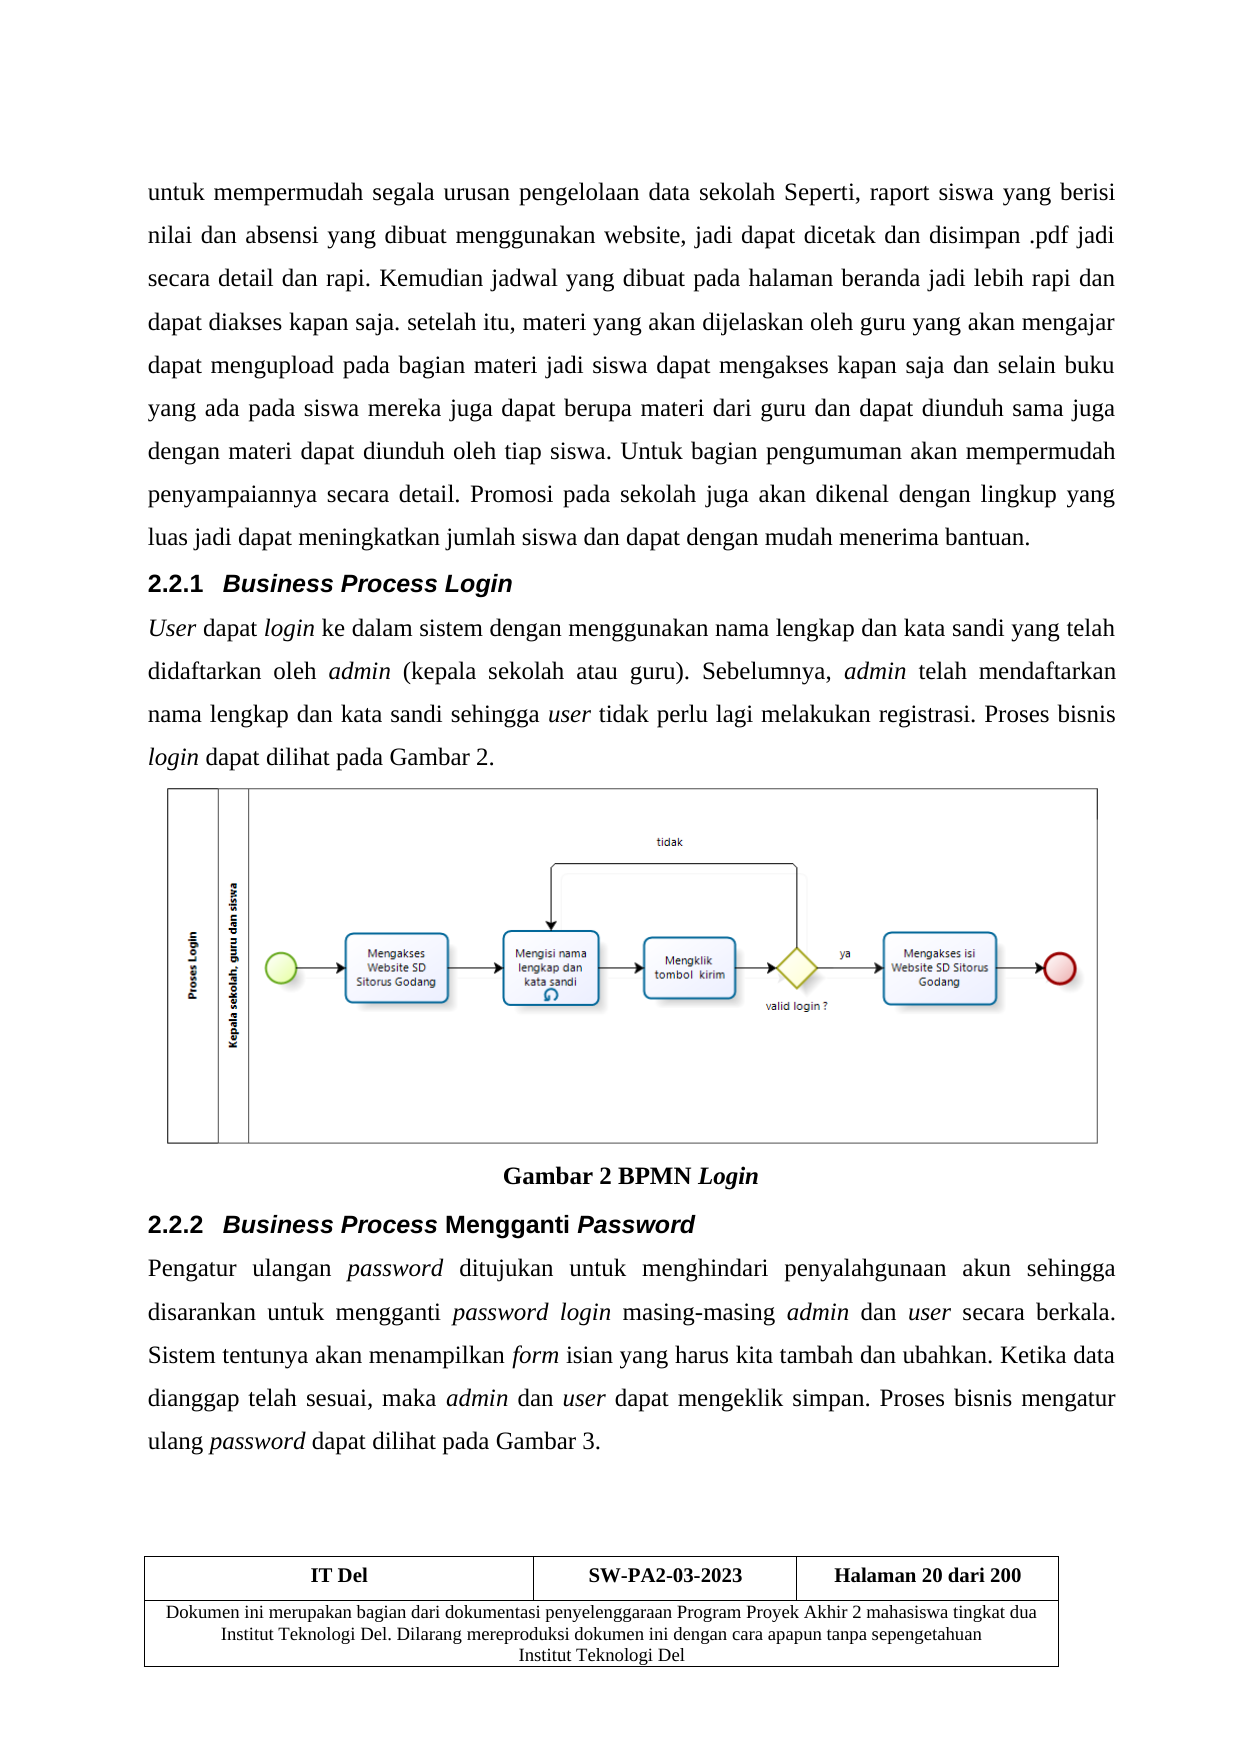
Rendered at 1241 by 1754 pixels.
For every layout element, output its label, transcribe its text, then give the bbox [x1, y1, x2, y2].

text User dapat login ke dalam sistem dengan menggunakan nama lengkap dan kata sandi yang telah didaftarkan oleh admin (kepala sekolah atau guru). Sebelumnya, admin telah mendaftarkan nama lengkap dan kata sandi sehingga user tidak perlu lagi melakukan registrasi. Proses bisnis login dapat dilihat pada Gambar 2. [148, 613, 1116, 771]
text Gambar 2 BPMN Login [148, 1161, 1116, 1189]
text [148, 177, 1116, 551]
picture [147, 785, 1117, 1147]
text Pengatur ulangan password ditujukan untuk menghindari penyalahgunaan akun sehingga disarankan untuk mengganti password login masing-masing admin dan user secara berkala. Sistem tentunya akan menampilkan form isian yang harus kita tambah dan ubahkan. Ketika data dianggap telah sesuai, maka admin dan user dapat mengeklik simpan. Proses bisnis mengatur ulang password dapat dilihat pada Gambar 3. [148, 1253, 1116, 1455]
subtitle Business Process Mengganti Password [148, 1210, 1116, 1239]
subtitle Business Process Login [148, 569, 1116, 598]
